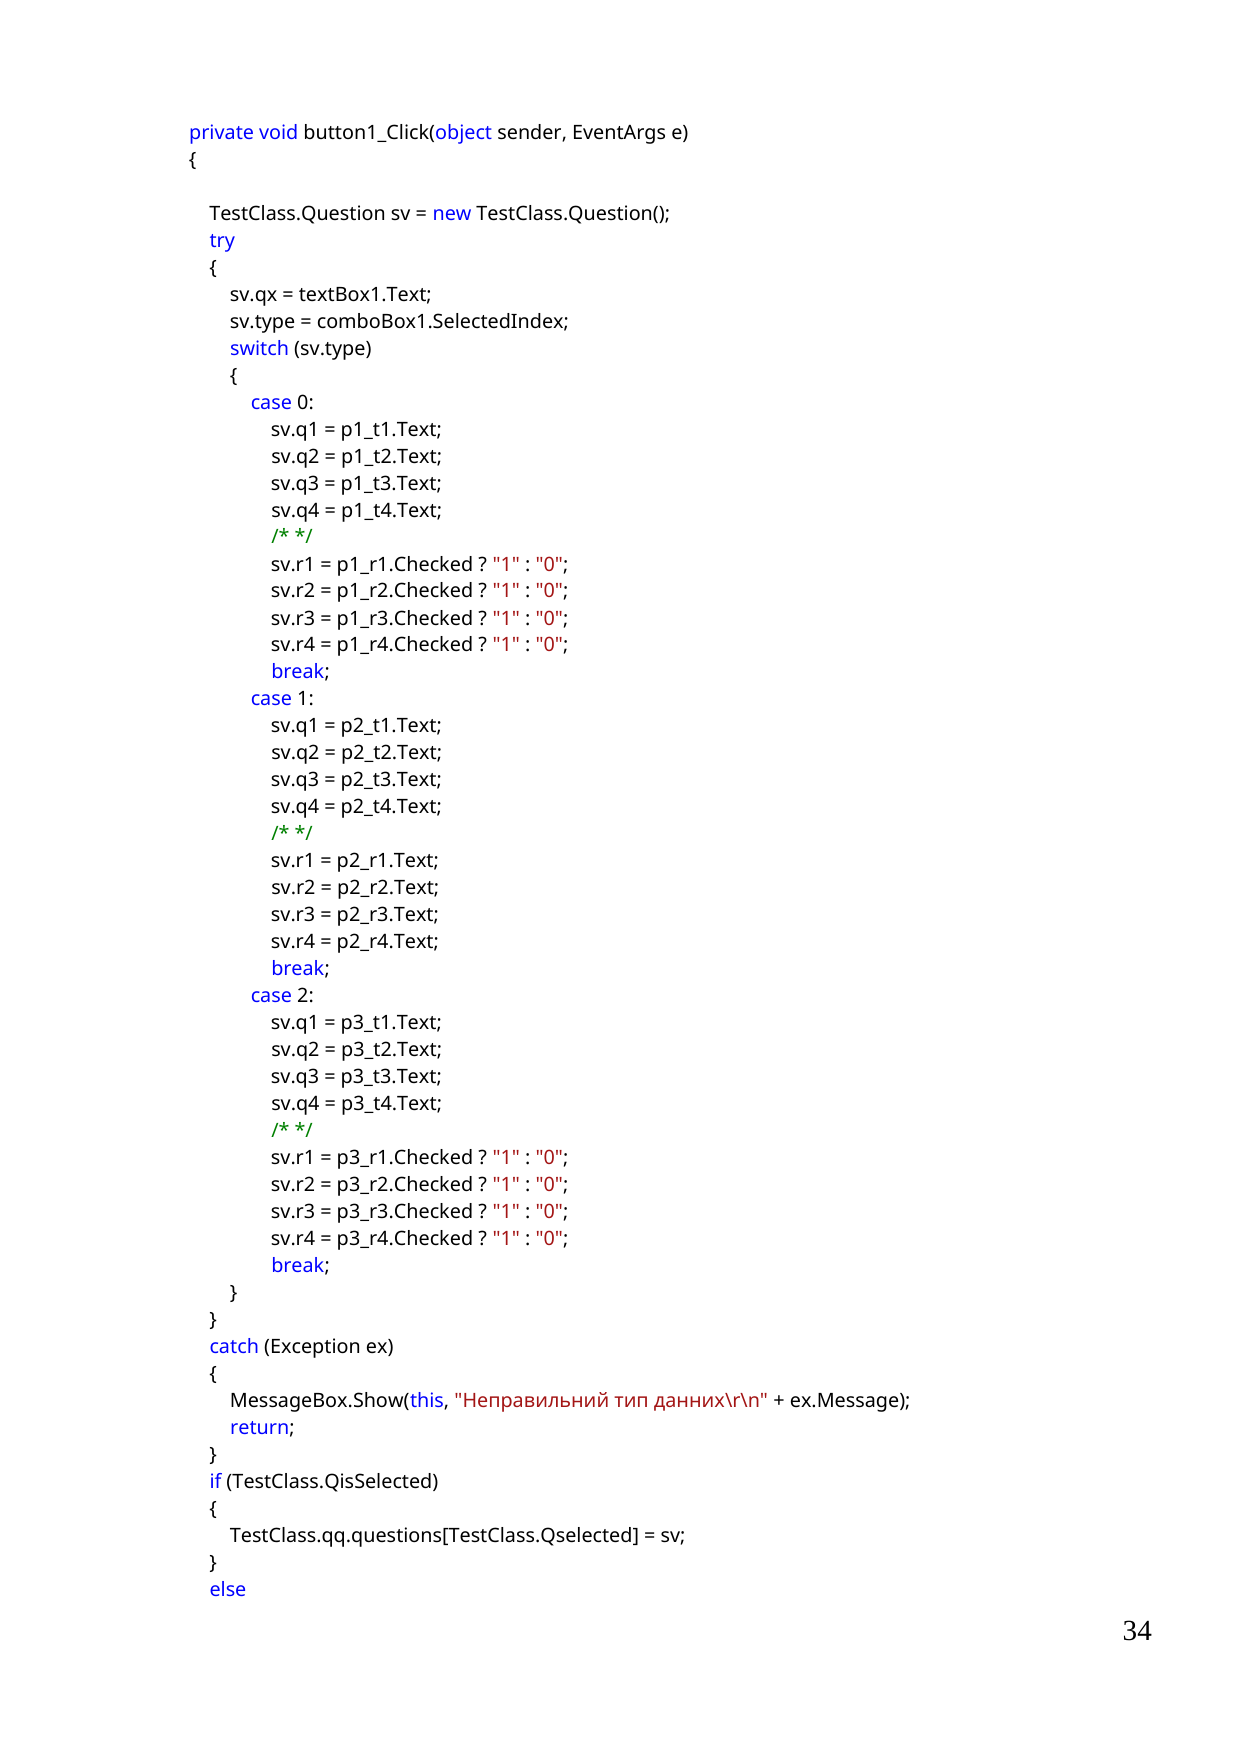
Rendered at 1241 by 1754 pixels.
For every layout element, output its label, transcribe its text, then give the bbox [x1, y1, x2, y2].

text /* */ [148, 1116, 1152, 1143]
text if (TestClass.QisSelected) [148, 1467, 1152, 1494]
text sv.r4 = p3_r4.Checked ? "1" : "0"; [148, 1224, 1152, 1251]
text case 0: [148, 388, 1152, 415]
text sv.r1 = p1_r1.Checked ? "1" : "0"; [148, 550, 1152, 577]
text } [148, 1548, 1152, 1575]
text } [148, 1278, 1152, 1305]
text sv.q3 = p2_t3.Text; [148, 766, 1152, 793]
text sv.r3 = p1_r3.Checked ? "1" : "0"; [148, 604, 1152, 631]
text sv.q4 = p3_t4.Text; [148, 1089, 1152, 1116]
text /* */ [148, 523, 1152, 550]
text return; [148, 1413, 1152, 1440]
text { [148, 1359, 1152, 1386]
text sv.r3 = p2_r3.Text; [148, 901, 1152, 927]
text sv.r2 = p1_r2.Checked ? "1" : "0"; [148, 577, 1152, 604]
text sv.qx = textBox1.Text; [148, 280, 1152, 307]
text else [148, 1575, 1152, 1602]
text { [148, 253, 1152, 280]
text sv.r2 = p2_r2.Text; [148, 873, 1152, 901]
text sv.r4 = p2_r4.Text; [148, 927, 1152, 954]
text { [148, 361, 1152, 388]
text TestClass.Question sv = new TestClass.Question(); [148, 199, 1152, 226]
text sv.q3 = p1_t3.Text; [148, 469, 1152, 496]
text } [148, 1440, 1152, 1467]
text sv.q1 = p3_t1.Text; [148, 1008, 1152, 1035]
text break; [148, 954, 1152, 981]
text { [148, 145, 1152, 172]
text sv.r4 = p1_r4.Checked ? "1" : "0"; [148, 631, 1152, 658]
text sv.q4 = p1_t4.Text; [148, 496, 1152, 523]
text sv.q2 = p2_t2.Text; [148, 739, 1152, 766]
text switch (sv.type) [148, 334, 1152, 361]
text MessageBox.Show(this, "Неправильний тип данних\r\n" + ex.Message); [148, 1386, 1152, 1413]
text break; [148, 658, 1152, 685]
text sv.q2 = p3_t2.Text; [148, 1035, 1152, 1062]
text /* */ [148, 819, 1152, 847]
text sv.type = comboBox1.SelectedIndex; [148, 307, 1152, 334]
text private void button1_Click(object sender, EventArgs e) [148, 118, 1152, 145]
text sv.q1 = p1_t1.Text; [148, 415, 1152, 442]
text break; [148, 1251, 1152, 1278]
text sv.r1 = p3_r1.Checked ? "1" : "0"; [148, 1143, 1152, 1170]
text sv.q4 = p2_t4.Text; [148, 793, 1152, 819]
text TestClass.qq.questions[TestClass.Qselected] = sv; [148, 1521, 1152, 1548]
text case 2: [148, 981, 1152, 1008]
text case 1: [148, 685, 1152, 712]
text { [148, 1494, 1152, 1521]
text try [148, 226, 1152, 253]
text catch (Exception ex) [148, 1332, 1152, 1359]
text sv.r3 = p3_r3.Checked ? "1" : "0"; [148, 1197, 1152, 1224]
text } [148, 1305, 1152, 1332]
text sv.r1 = p2_r1.Text; [148, 847, 1152, 873]
text sv.q2 = p1_t2.Text; [148, 442, 1152, 469]
text sv.q1 = p2_t1.Text; [148, 712, 1152, 739]
text sv.q3 = p3_t3.Text; [148, 1062, 1152, 1089]
text sv.r2 = p3_r2.Checked ? "1" : "0"; [148, 1170, 1152, 1197]
